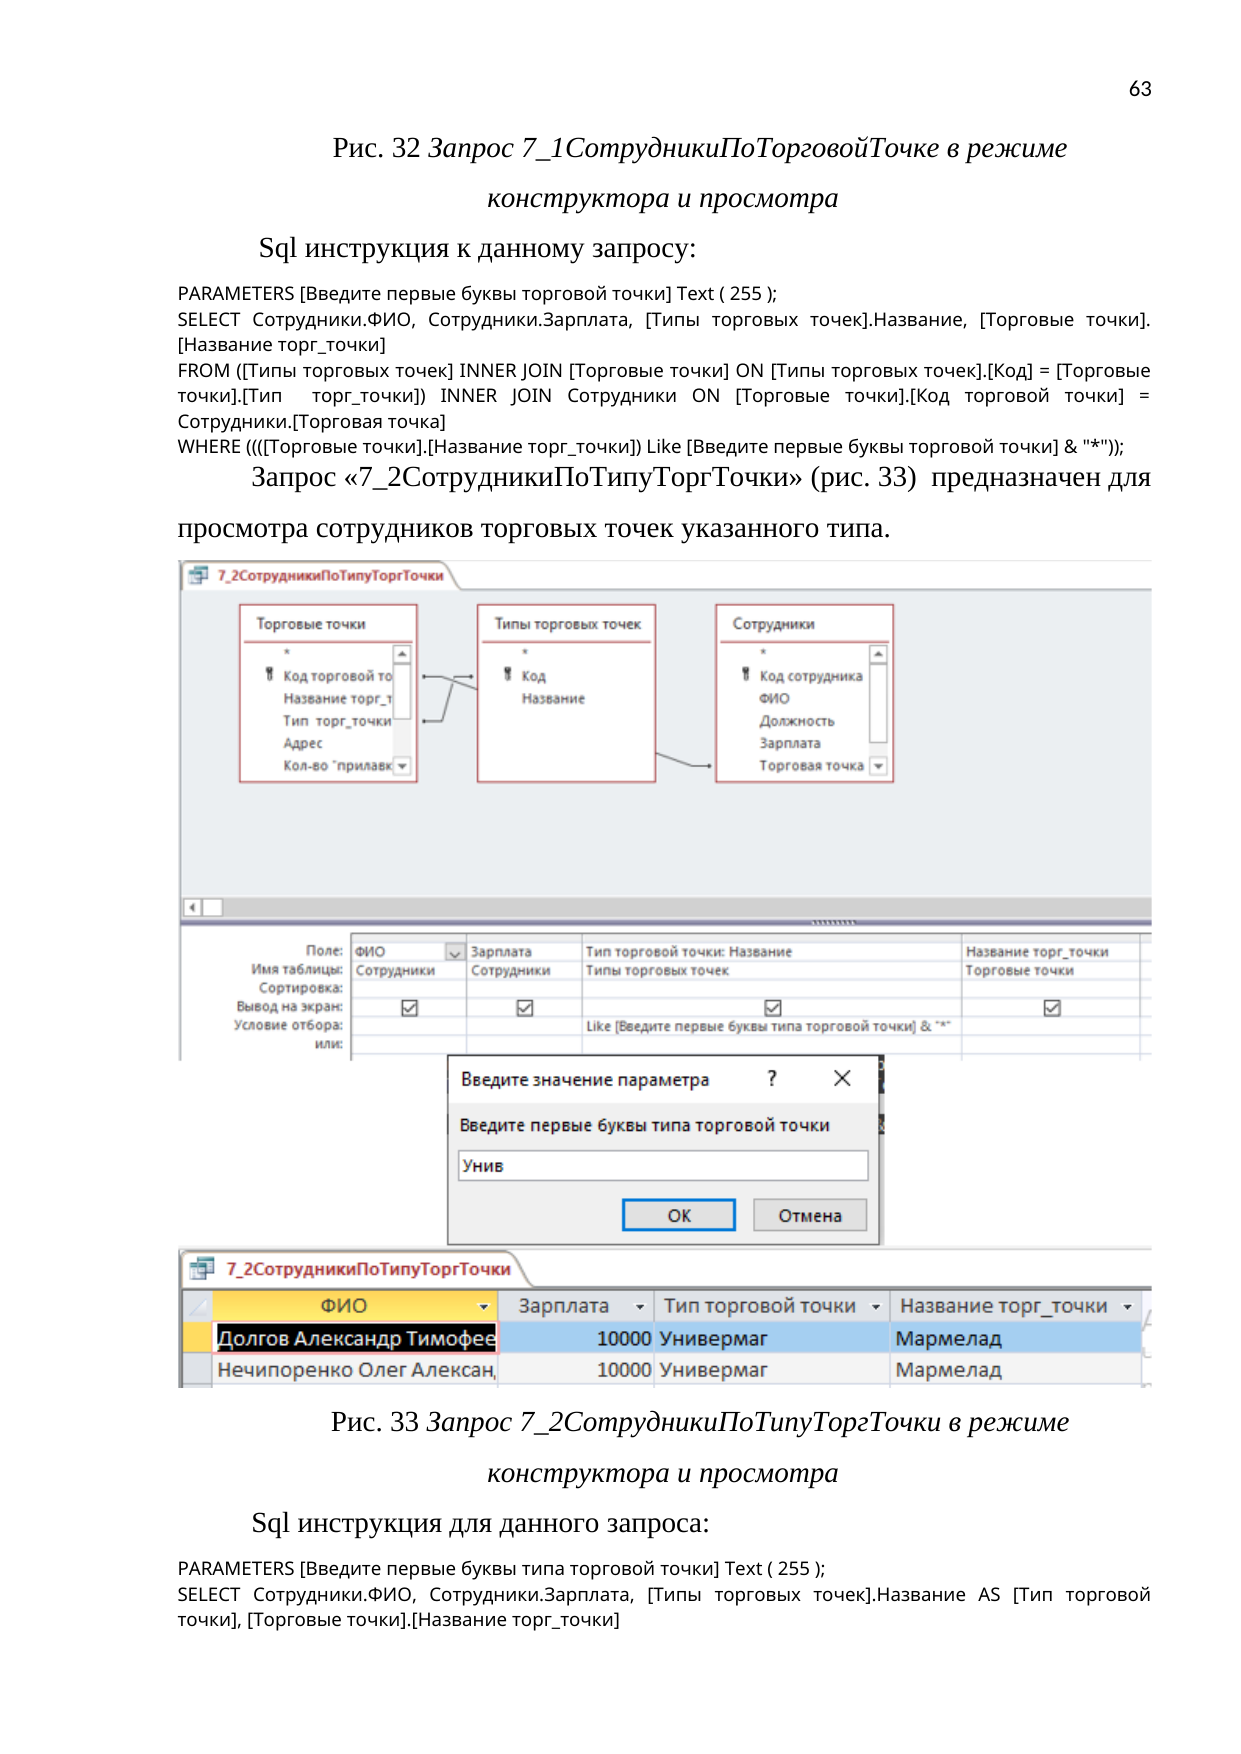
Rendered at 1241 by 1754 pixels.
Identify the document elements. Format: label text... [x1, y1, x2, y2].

picture [177, 560, 1152, 1388]
text SELECT Сотрудники.ФИО, Сотрудники.Зарплата, [Типы торговых точек].Название AS [Тип торговой точки], [Торговые точки].[Название торг_точки] [177, 1581, 1152, 1632]
text PARAMETERS [Введите первые буквы торговой точки] Text ( 255 ); [177, 281, 1152, 306]
text Sql инструкция для данного запроса: [177, 1505, 1152, 1539]
text Запрос «7_2СотрудникиПоТипуТоргТочки» (рис. 33) предназначен для просмотра сотрудников торговых точек указанного типа. [177, 459, 1152, 560]
text Sql инструкция к данному запросу: [177, 230, 1152, 264]
text Рис. 33 Запрос 7_2СотрудникиПоТипуТоргТочки в режиме конструктора и просмотра [177, 1404, 1152, 1488]
text FROM ([Типы торговых точек] INNER JOIN [Торговые точки] ON [Типы торговых точек].[Код] = [Торговые точки].[Тип торг_точки]) INNER JOIN Сотрудники ON [Торговые точки].[Код торговой точки] = Сотрудники.[Торговая точка] [177, 357, 1152, 434]
text Рис. 32 Запрос 7_1СотрудникиПоТорговойТочке в режиме конструктора и просмотра [177, 130, 1152, 214]
text WHERE ((([Торговые точки].[Название торг_точки]) Like [Введите первые буквы торговой точки] & "*")); [177, 434, 1152, 459]
text SELECT Сотрудники.ФИО, Сотрудники.Зарплата, [Типы торговых точек].Название, [Торговые точки].[Название торг_точки] [177, 306, 1152, 357]
text PARAMETERS [Введите первые буквы типа торговой точки] Text ( 255 ); [177, 1555, 1152, 1581]
